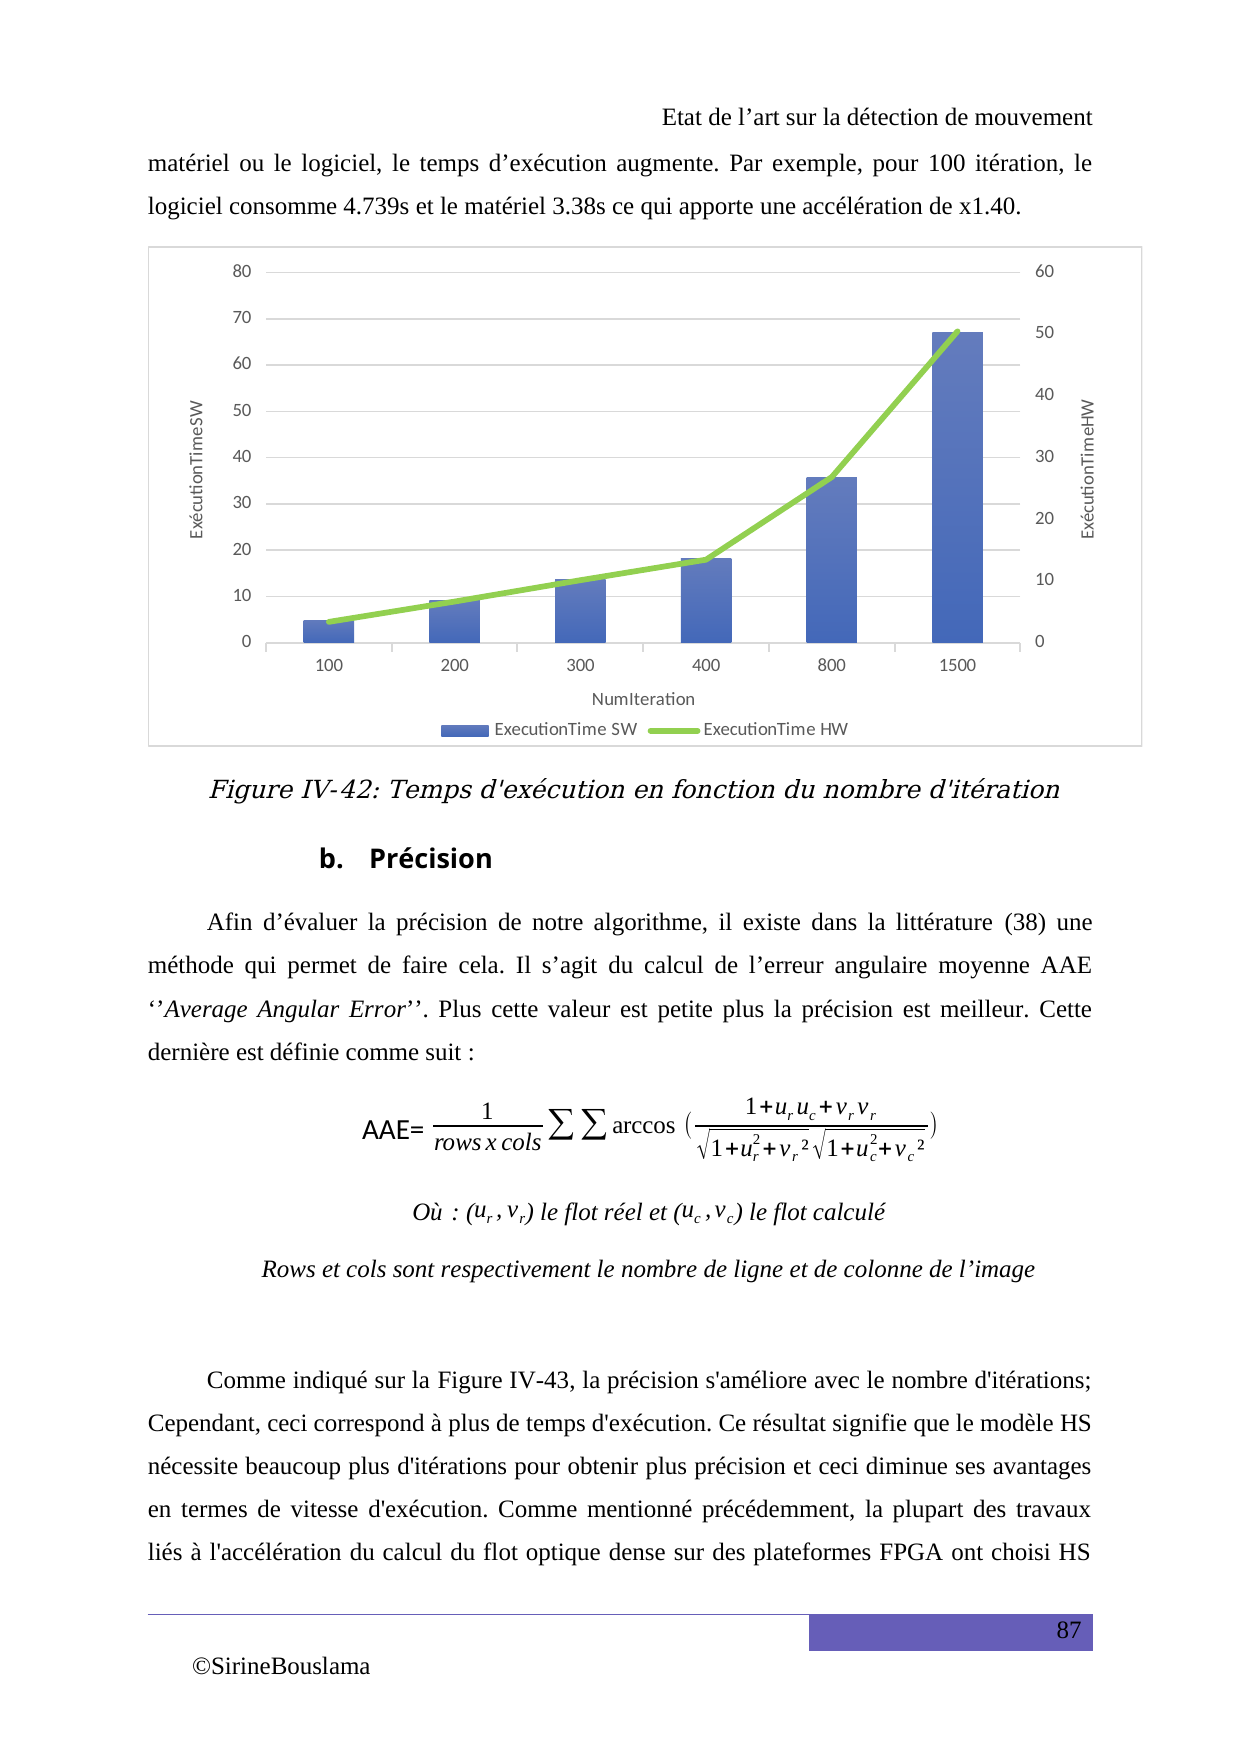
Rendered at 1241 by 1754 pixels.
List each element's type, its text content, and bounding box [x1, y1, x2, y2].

text Afin d’évaluer la précision de notre algorithme, il existe dans la littérature une méthode qui permet de faire cela. Il s’agit du calcul de l’erreur angulaire moyenne AAE ‘’Average Angular Error’’. Plus cette valeur est petite plus la précision est meilleur. Cette dernière est définie comme suit : [148, 907, 1093, 1066]
text Où : () le flot réel et () le flot calculé [148, 1195, 1093, 1227]
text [148, 148, 1093, 219]
text Rows et cols sont respectivement le nombre de ligne et de colonne de l’image [148, 1254, 1093, 1282]
subtitle Précision [295, 840, 1093, 877]
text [148, 1365, 1093, 1566]
text AAE= [148, 1092, 1093, 1165]
